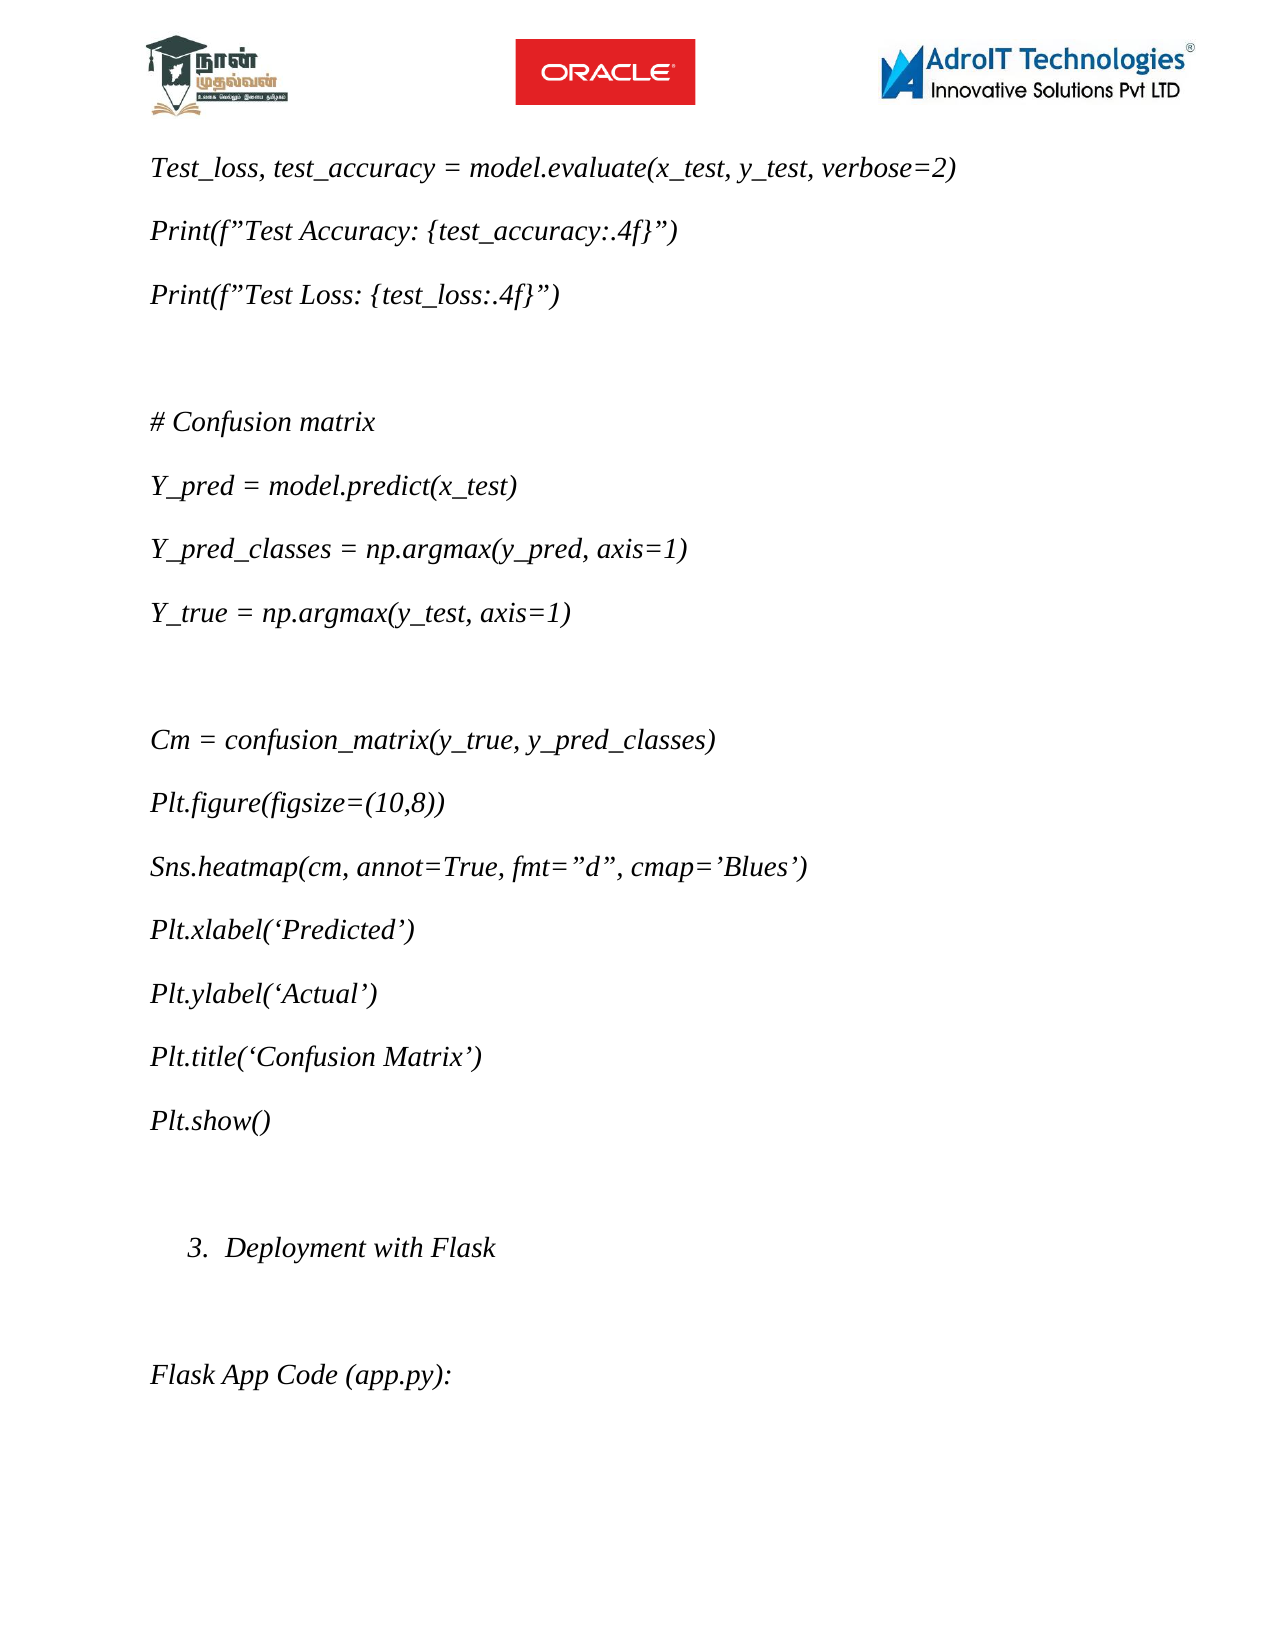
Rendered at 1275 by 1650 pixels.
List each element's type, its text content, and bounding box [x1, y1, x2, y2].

text # Confusion matrix [150, 404, 1125, 438]
text Sns.heatmap(cm, annot=True, fmt=”d”, cmap=’Blues’) [150, 849, 1125, 882]
list Deployment with Flask [187, 1230, 1125, 1264]
text Flask App Code (app.py): [150, 1357, 1125, 1391]
picture [515, 39, 696, 105]
picture [878, 39, 1197, 105]
text Plt.show() [150, 1103, 1125, 1137]
text Y_true = np.argmax(y_test, axis=1) [150, 595, 1125, 628]
text Plt.figure(figsize=(10,8)) [150, 785, 1125, 819]
text Print(f”Test Loss: {test_loss:.4f}”) [150, 277, 1125, 311]
text Plt.ylabel(‘Actual’) [150, 976, 1125, 1009]
text Test_loss, test_accuracy = model.evaluate(x_test, y_test, verbose=2) [150, 150, 1125, 183]
text Print(f”Test Accuracy: {test_accuracy:.4f}”) [150, 213, 1125, 247]
text Cm = confusion_matrix(y_true, y_pred_classes) [150, 722, 1125, 755]
text Plt.title(‘Confusion Matrix’) [150, 1039, 1125, 1073]
text Plt.xlabel(‘Predicted’) [150, 912, 1125, 946]
text Y_pred = model.predict(x_test) [150, 468, 1125, 501]
picture [140, 31, 290, 119]
text Y_pred_classes = np.argmax(y_pred, axis=1) [150, 531, 1125, 565]
